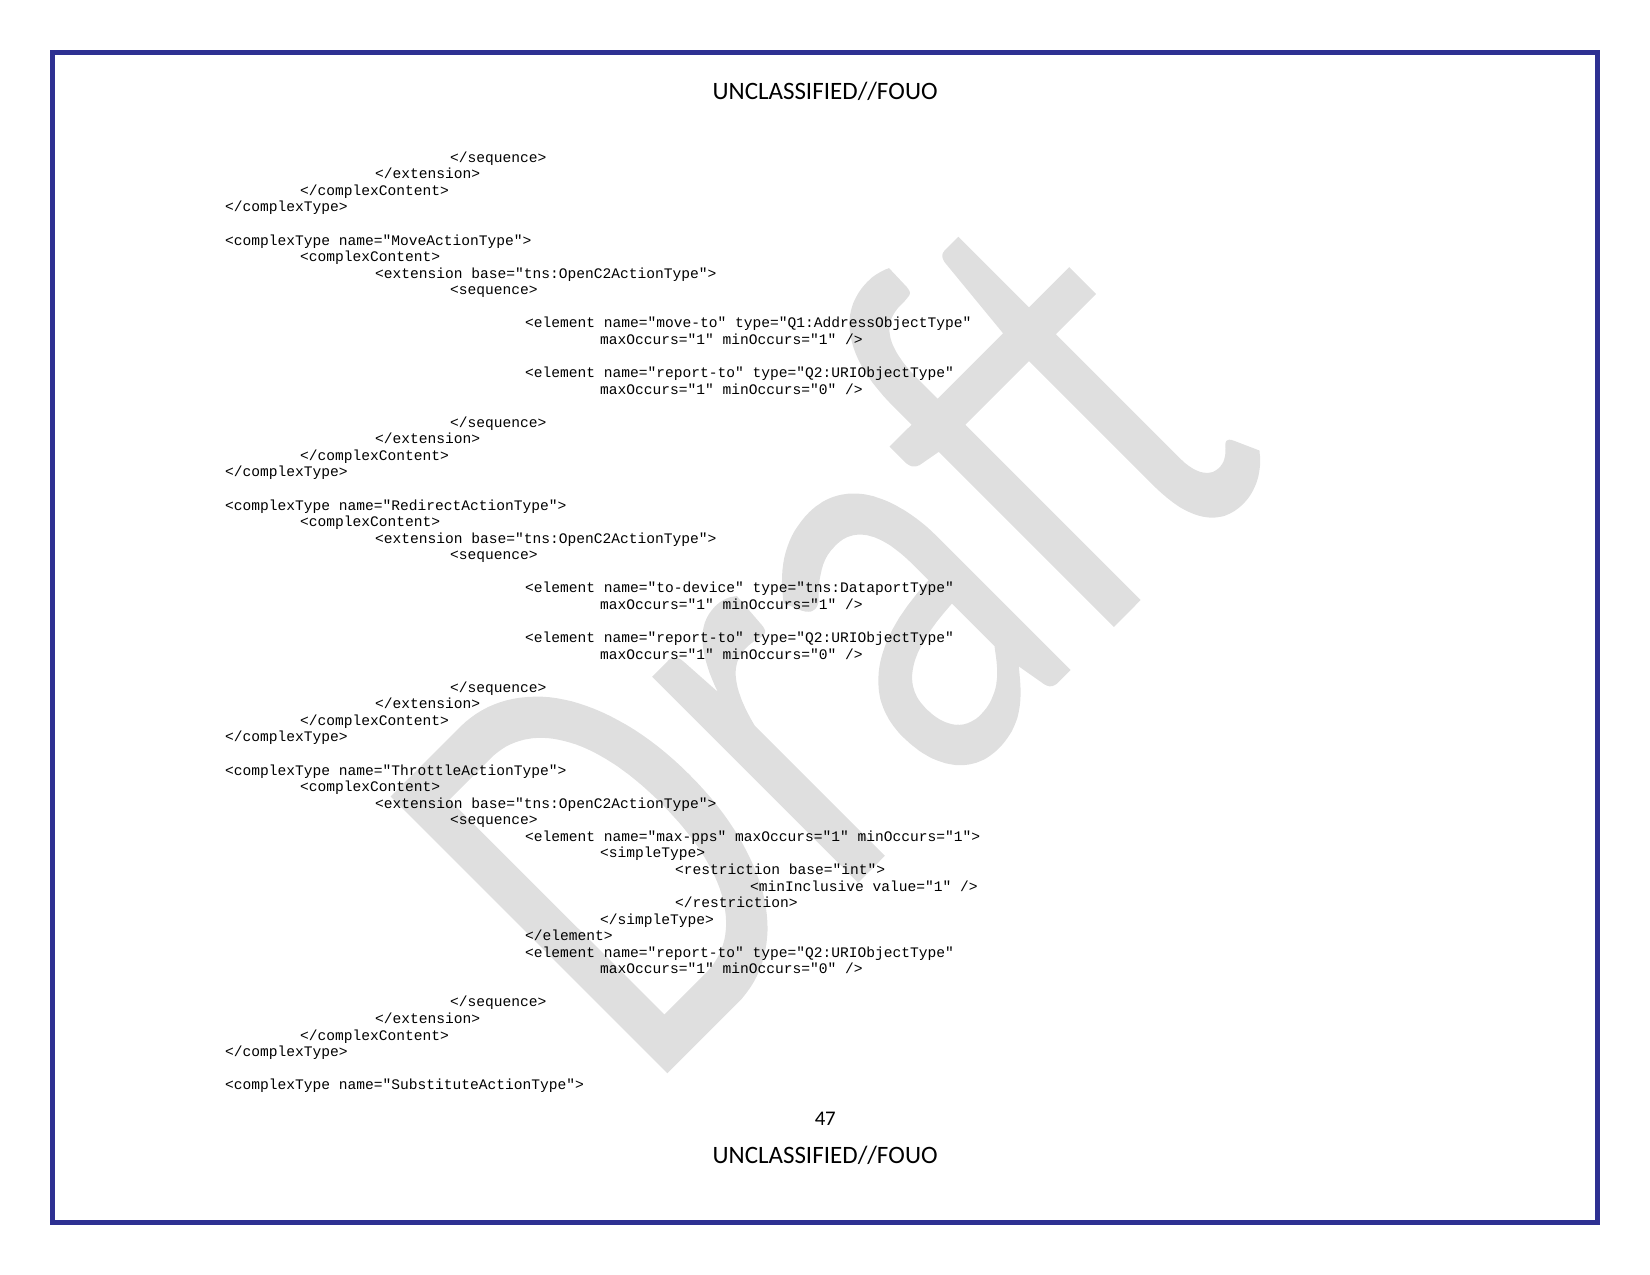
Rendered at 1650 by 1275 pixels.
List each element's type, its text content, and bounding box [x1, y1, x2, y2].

text <element name="report-to" type="Q2:URIObjectType" [150, 630, 1500, 647]
text </complexType> [150, 730, 1500, 746]
text </extension> [150, 167, 1500, 183]
text maxOccurs="1" minOccurs="0" /> [150, 382, 1500, 398]
text </extension> [150, 697, 1500, 713]
text <simpleType> [150, 846, 1500, 862]
text </restriction> [150, 895, 1500, 912]
text </complexContent> [150, 713, 1500, 730]
text </complexType> [150, 465, 1500, 481]
text <complexType name="RedirectActionType"> [150, 498, 1500, 514]
text <complexContent> [150, 249, 1500, 266]
text </simpleType> [150, 912, 1500, 928]
text <complexContent> [150, 779, 1500, 796]
text <element name="to-device" type="tns:DataportType" [150, 581, 1500, 597]
text <minInclusive value="1" /> [150, 879, 1500, 895]
text </extension> [150, 432, 1500, 448]
text </complexType> [150, 1044, 1500, 1061]
text <element name="report-to" type="Q2:URIObjectType" [150, 945, 1500, 962]
text maxOccurs="1" minOccurs="0" /> [150, 962, 1500, 978]
text </sequence> [150, 150, 1500, 167]
text <complexContent> [150, 514, 1500, 531]
text </complexContent> [150, 1028, 1500, 1044]
text </sequence> [150, 680, 1500, 697]
text </sequence> [150, 415, 1500, 432]
text <element name="max-pps" maxOccurs="1" minOccurs="1"> [150, 829, 1500, 846]
text </extension> [150, 1011, 1500, 1028]
text <complexType name="MoveActionType"> [150, 233, 1500, 249]
text </complexType> [150, 200, 1500, 216]
text <extension base="tns:OpenC2ActionType"> [150, 266, 1500, 282]
text <element name="move-to" type="Q1:AddressObjectType" [150, 316, 1500, 332]
text <restriction base="int"> [150, 862, 1500, 879]
text <extension base="tns:OpenC2ActionType"> [150, 531, 1500, 547]
text </sequence> [150, 995, 1500, 1011]
text <sequence> [150, 547, 1500, 564]
text <extension base="tns:OpenC2ActionType"> [150, 796, 1500, 812]
text <sequence> [150, 282, 1500, 299]
text <complexType name="ThrottleActionType"> [150, 763, 1500, 779]
text maxOccurs="1" minOccurs="0" /> [150, 647, 1500, 663]
text <element name="report-to" type="Q2:URIObjectType" [150, 365, 1500, 382]
text <sequence> [150, 812, 1500, 829]
text <complexType name="SubstituteActionType"> [150, 1077, 1500, 1094]
text </complexContent> [150, 183, 1500, 200]
text maxOccurs="1" minOccurs="1" /> [150, 597, 1500, 614]
text </element> [150, 928, 1500, 945]
text </complexContent> [150, 448, 1500, 465]
text maxOccurs="1" minOccurs="1" /> [150, 332, 1500, 349]
